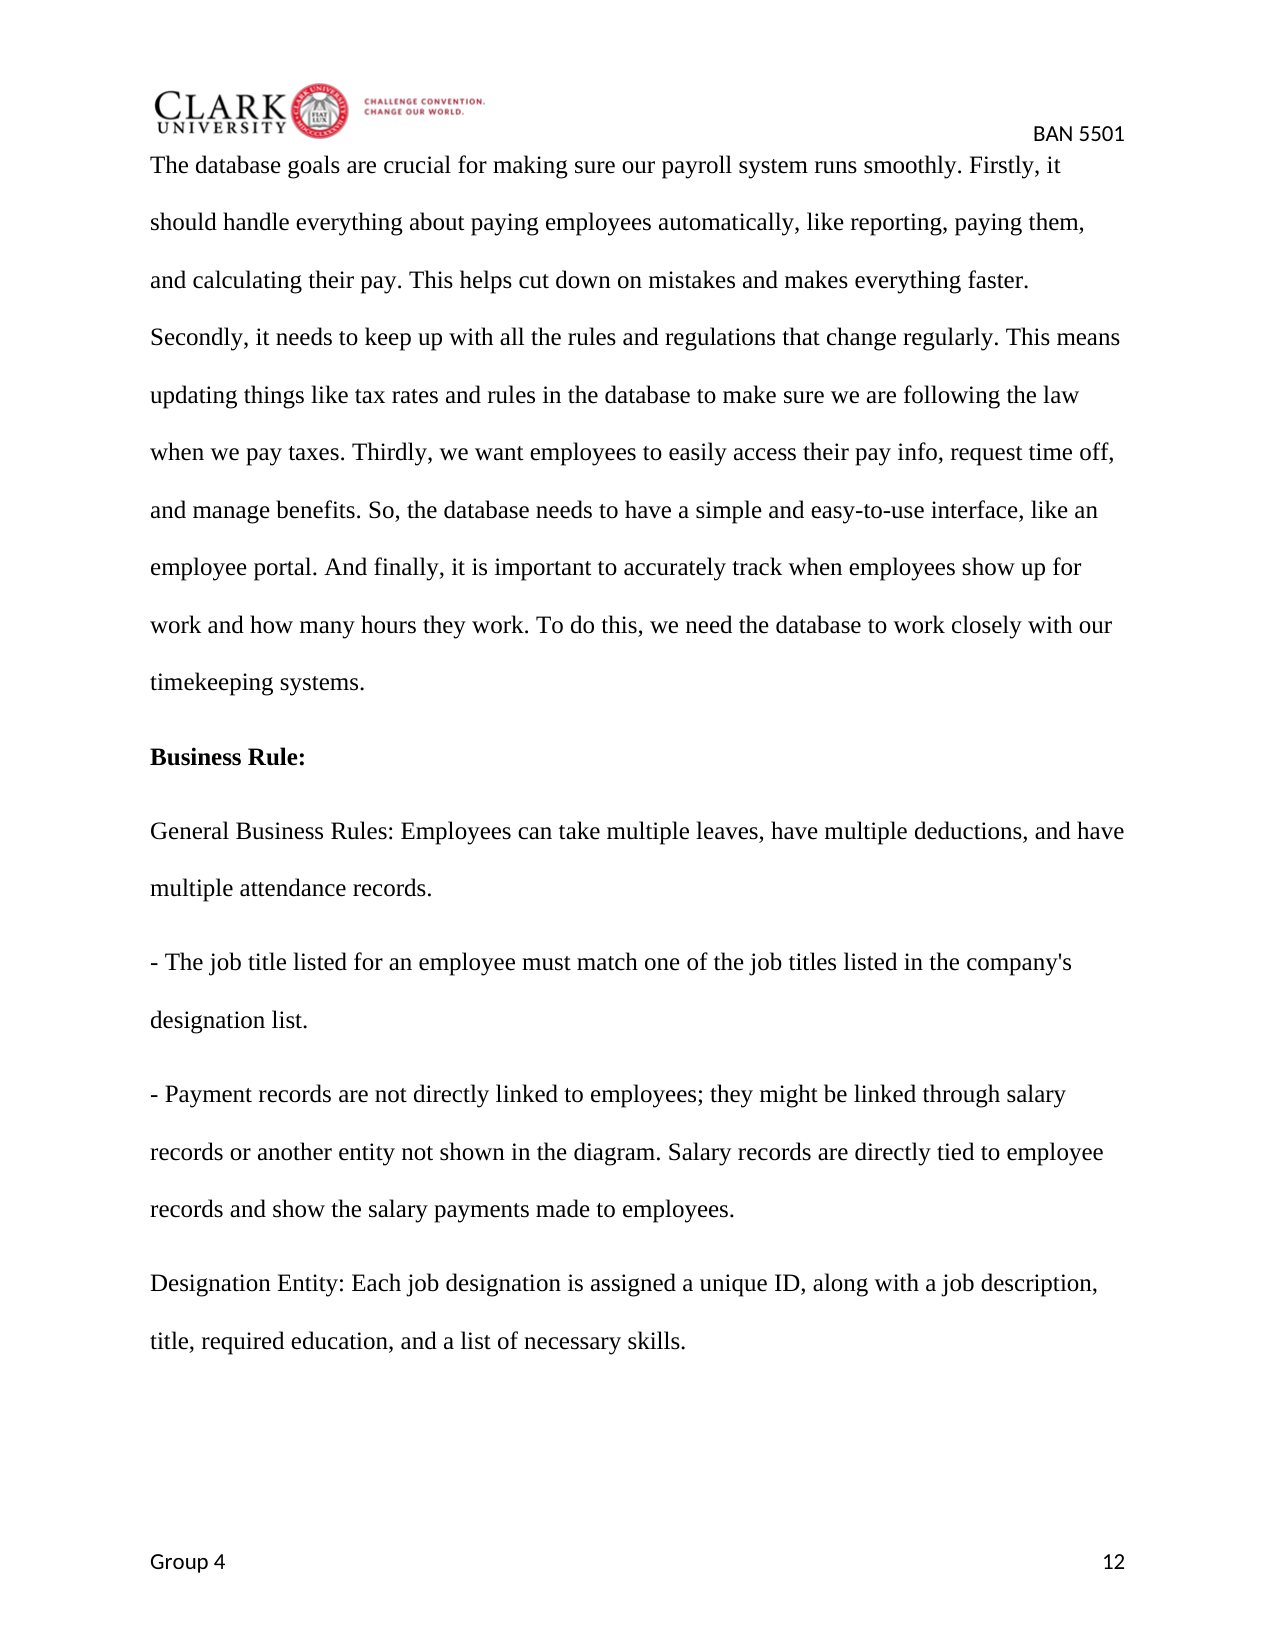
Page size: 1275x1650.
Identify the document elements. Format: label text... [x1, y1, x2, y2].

text - The job title listed for an employee must match one of the job titles listed in the company's designation list. [150, 947, 1125, 1034]
text - Payment records are not directly linked to employees; they might be linked through salary records or another entity not shown in the diagram. Salary records are directly tied to employee records and show the salary payments made to employees. [150, 1079, 1125, 1223]
text Designation Entity: Each job designation is assigned a unique ID, along with a job description, title, required education, and a list of necessary skills. [150, 1268, 1125, 1354]
text Business Rule: [150, 742, 1125, 770]
text The database goals are crucial for making sure our payroll system runs smoothly. Firstly, it should handle everything about paying employees automatically, like reporting, paying them, and calculating their pay. This helps cut down on mistakes and makes everything faster. Secondly, it needs to keep up with all the rules and regulations that change regularly. This means updating things like tax rates and rules in the database to make sure we are following the law when we pay taxes. Thirdly, we want employees to easily access their pay info, request time off, and manage benefits. So, the database needs to have a simple and easy-to-use interface, like an employee portal. And finally, it is important to accurately track when employees show up for work and how many hours they work. To do this, we need the database to work closely with our timekeeping systems. [150, 150, 1125, 696]
text General Business Rules: Employees can take multiple leaves, have multiple deductions, and have multiple attendance records. [150, 816, 1125, 902]
picture [150, 75, 493, 141]
